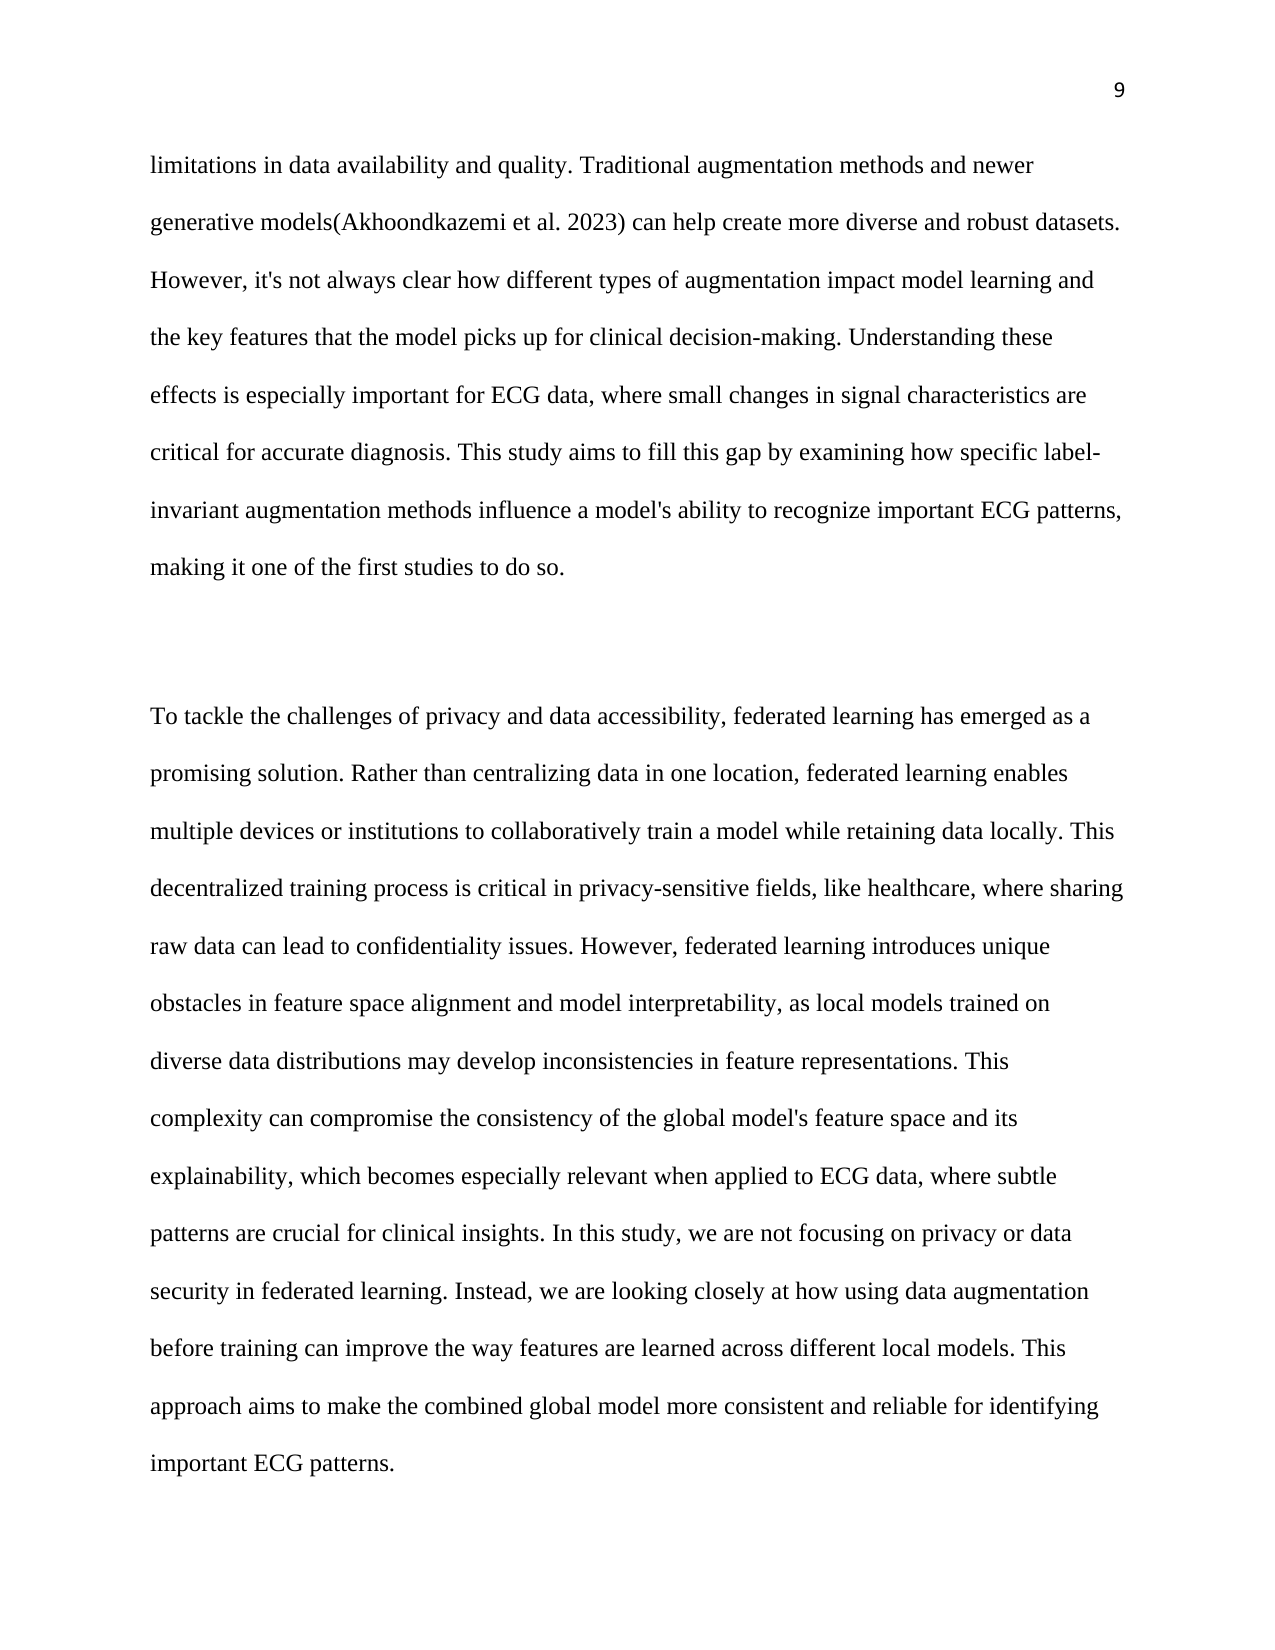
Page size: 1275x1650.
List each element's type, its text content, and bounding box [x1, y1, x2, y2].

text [150, 150, 1125, 581]
text To tackle the challenges of privacy and data accessibility, federated learning has emerged as a promising solution. Rather than centralizing data in one location, federated learning enables multiple devices or institutions to collaboratively train a model while retaining data locally. This decentralized training process is critical in privacy-sensitive fields, like healthcare, where sharing raw data can lead to confidentiality issues. However, federated learning introduces unique obstacles in feature space alignment and model interpretability, as local models trained on diverse data distributions may develop inconsistencies in feature representations. This complexity can compromise the consistency of the global model's feature space and its explainability, which becomes especially relevant when applied to ECG data, where subtle patterns are crucial for clinical insights. In this study, we are not focusing on privacy or data security in federated learning. Instead, we are looking closely at how using data augmentation before training can improve the way features are learned across different local models. This approach aims to make the combined global model more consistent and reliable for identifying important ECG patterns. [150, 701, 1125, 1477]
